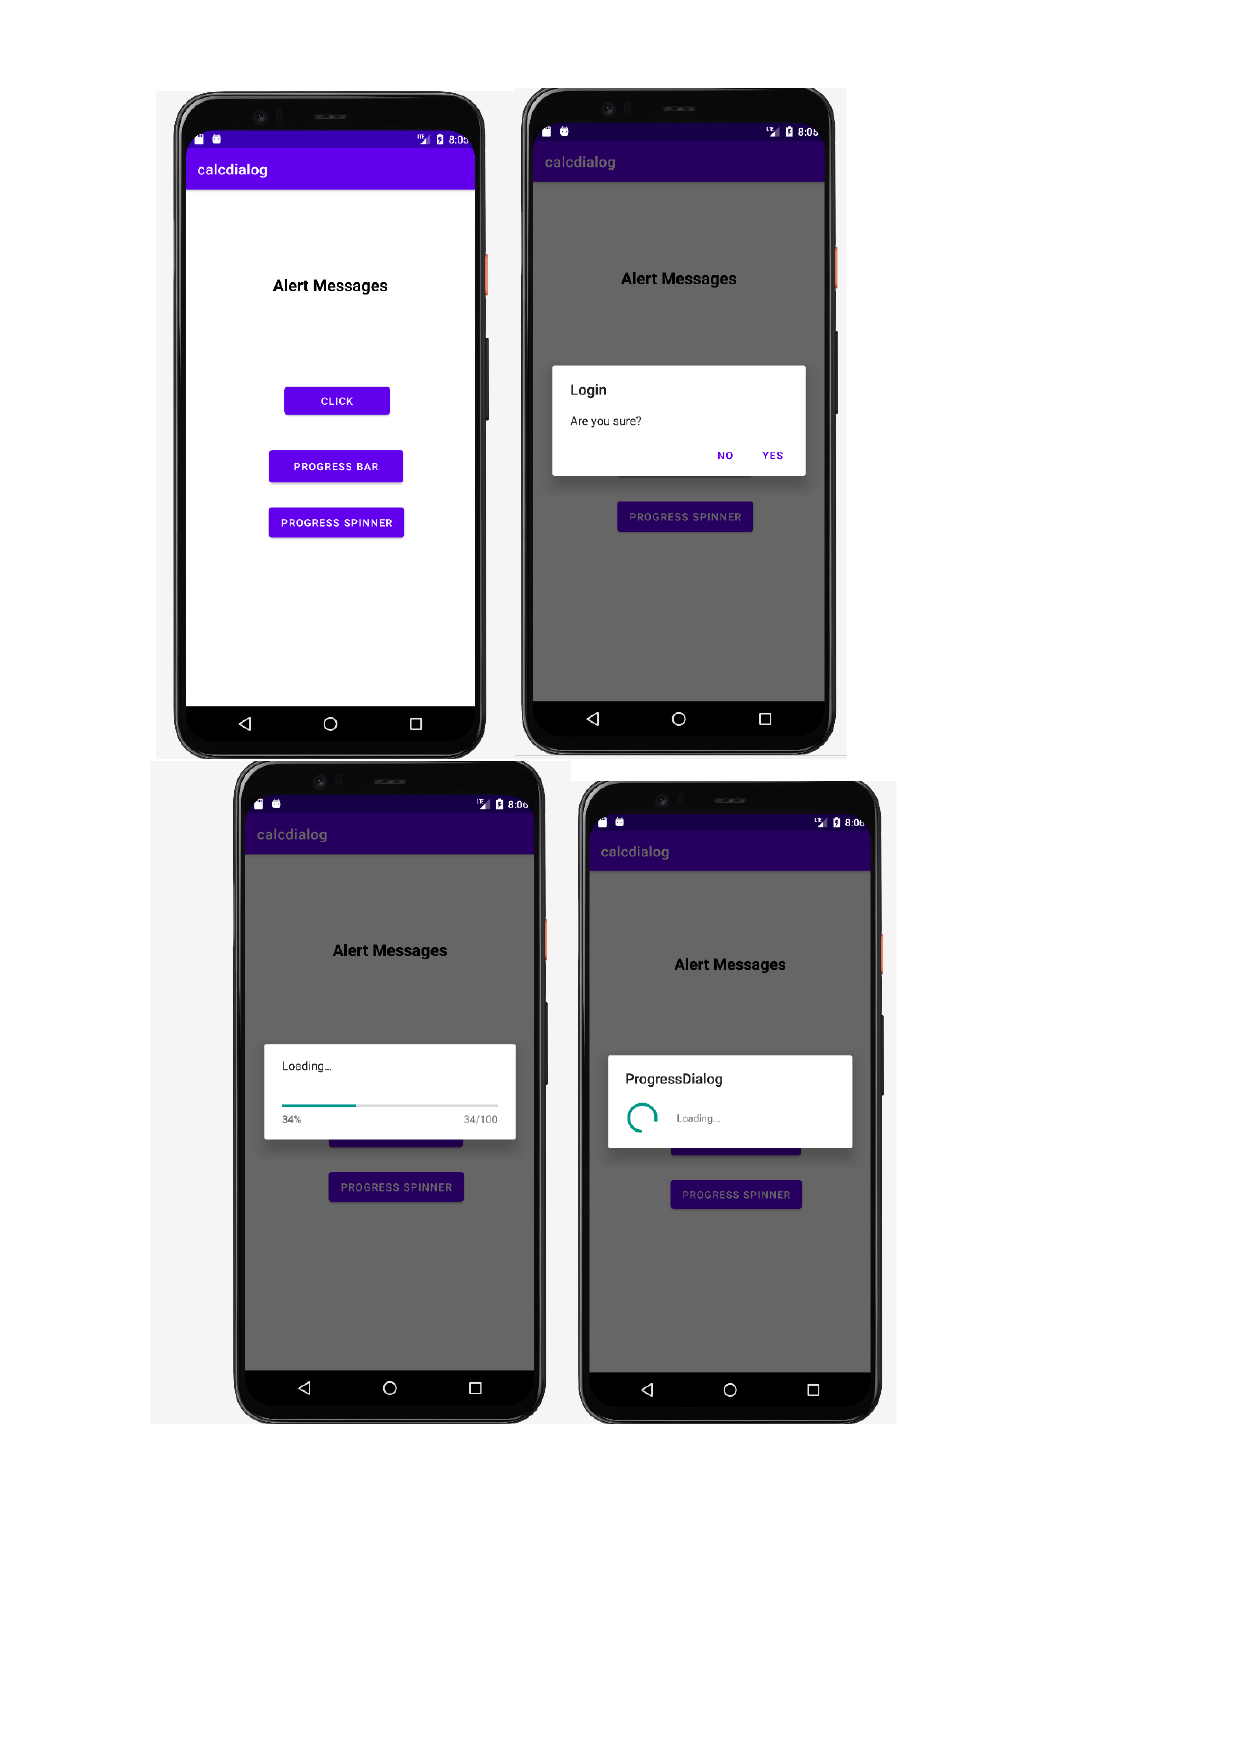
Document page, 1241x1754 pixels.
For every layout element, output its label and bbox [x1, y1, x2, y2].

picture [150, 761, 897, 1424]
picture [156, 88, 847, 759]
